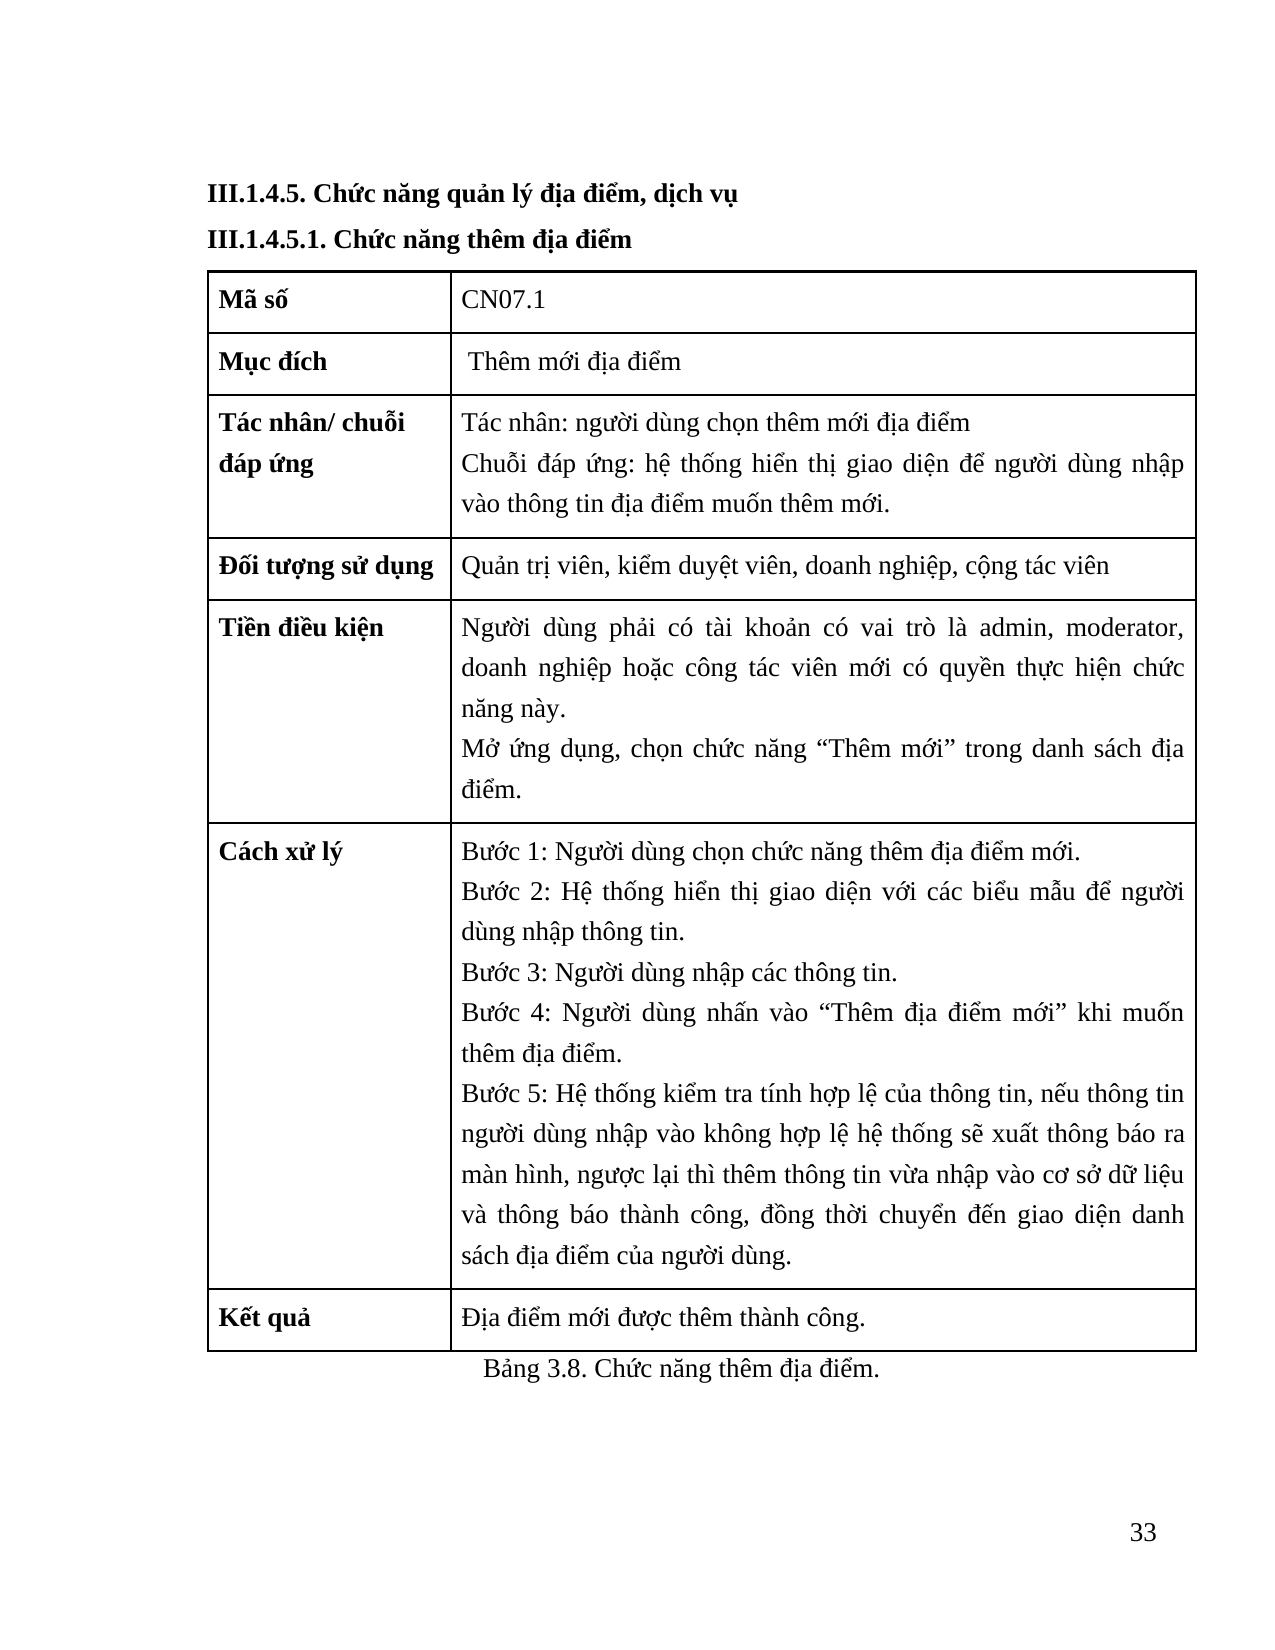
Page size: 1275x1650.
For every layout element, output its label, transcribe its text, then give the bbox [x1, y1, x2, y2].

table_cell Bước 1: Người dùng chọn chức năng thêm địa điểm mới. Bước 2: Hệ thống hiển thị giao diện với các biểu mẫu để người dùng nhập thông tin. Bước 3: Người dùng nhập các thông tin. Bước 4: Người dùng nhấn vào “Thêm địa điểm mới” khi muốn thêm địa điểm. Bước 5: Hệ thống kiểm tra tính hợp lệ của thông tin, nếu thông tin người dùng nhập vào không hợp lệ hệ thống sẽ xuất thông báo ra màn hình, ngược lại thì thêm thông tin vừa nhập vào cơ sở dữ liệu và thông báo thành công, đồng thời chuyển đến giao diện danh sách địa điểm của người dùng. [452, 824, 1195, 1288]
table_cell Tiền điều kiện [209, 601, 450, 822]
table_cell Kết quả [209, 1290, 450, 1350]
subtitle Bảng 3.8. Chức năng thêm địa điểm. [207, 1352, 1156, 1383]
table_cell Người dùng phải có tài khoản có vai trò là admin, moderator, doanh nghiệp hoặc công tác viên mới có quyền thực hiện chức năng này. Mở ứng dụng, chọn chức năng “Thêm mới” trong danh sách địa điểm. [452, 601, 1195, 822]
table_cell Quản trị viên, kiểm duyệt viên, doanh nghiệp, cộng tác viên [452, 539, 1195, 599]
table_header CN07.1 [452, 273, 1195, 332]
table_cell Cách xử lý [209, 824, 450, 1288]
subtitle III.1.4.5. Chức năng quản lý địa điểm, dịch vụ [207, 177, 1156, 208]
table_cell Tác nhân/ chuỗi đáp ứng [209, 396, 450, 537]
table_cell Tác nhân: người dùng chọn thêm mới địa điểm Chuỗi đáp ứng: hệ thống hiển thị giao diện để người dùng nhập vào thông tin địa điểm muốn thêm mới. [452, 396, 1195, 537]
table_cell Thêm mới địa điểm [452, 334, 1195, 394]
table_cell Mục đích [209, 334, 450, 394]
subtitle III.1.4.5.1. Chức năng thêm địa điểm [207, 224, 1156, 255]
table_cell Địa điểm mới được thêm thành công. [452, 1290, 1195, 1350]
table_cell Đối tượng sử dụng [209, 539, 450, 599]
table_header Mã số [209, 273, 450, 332]
